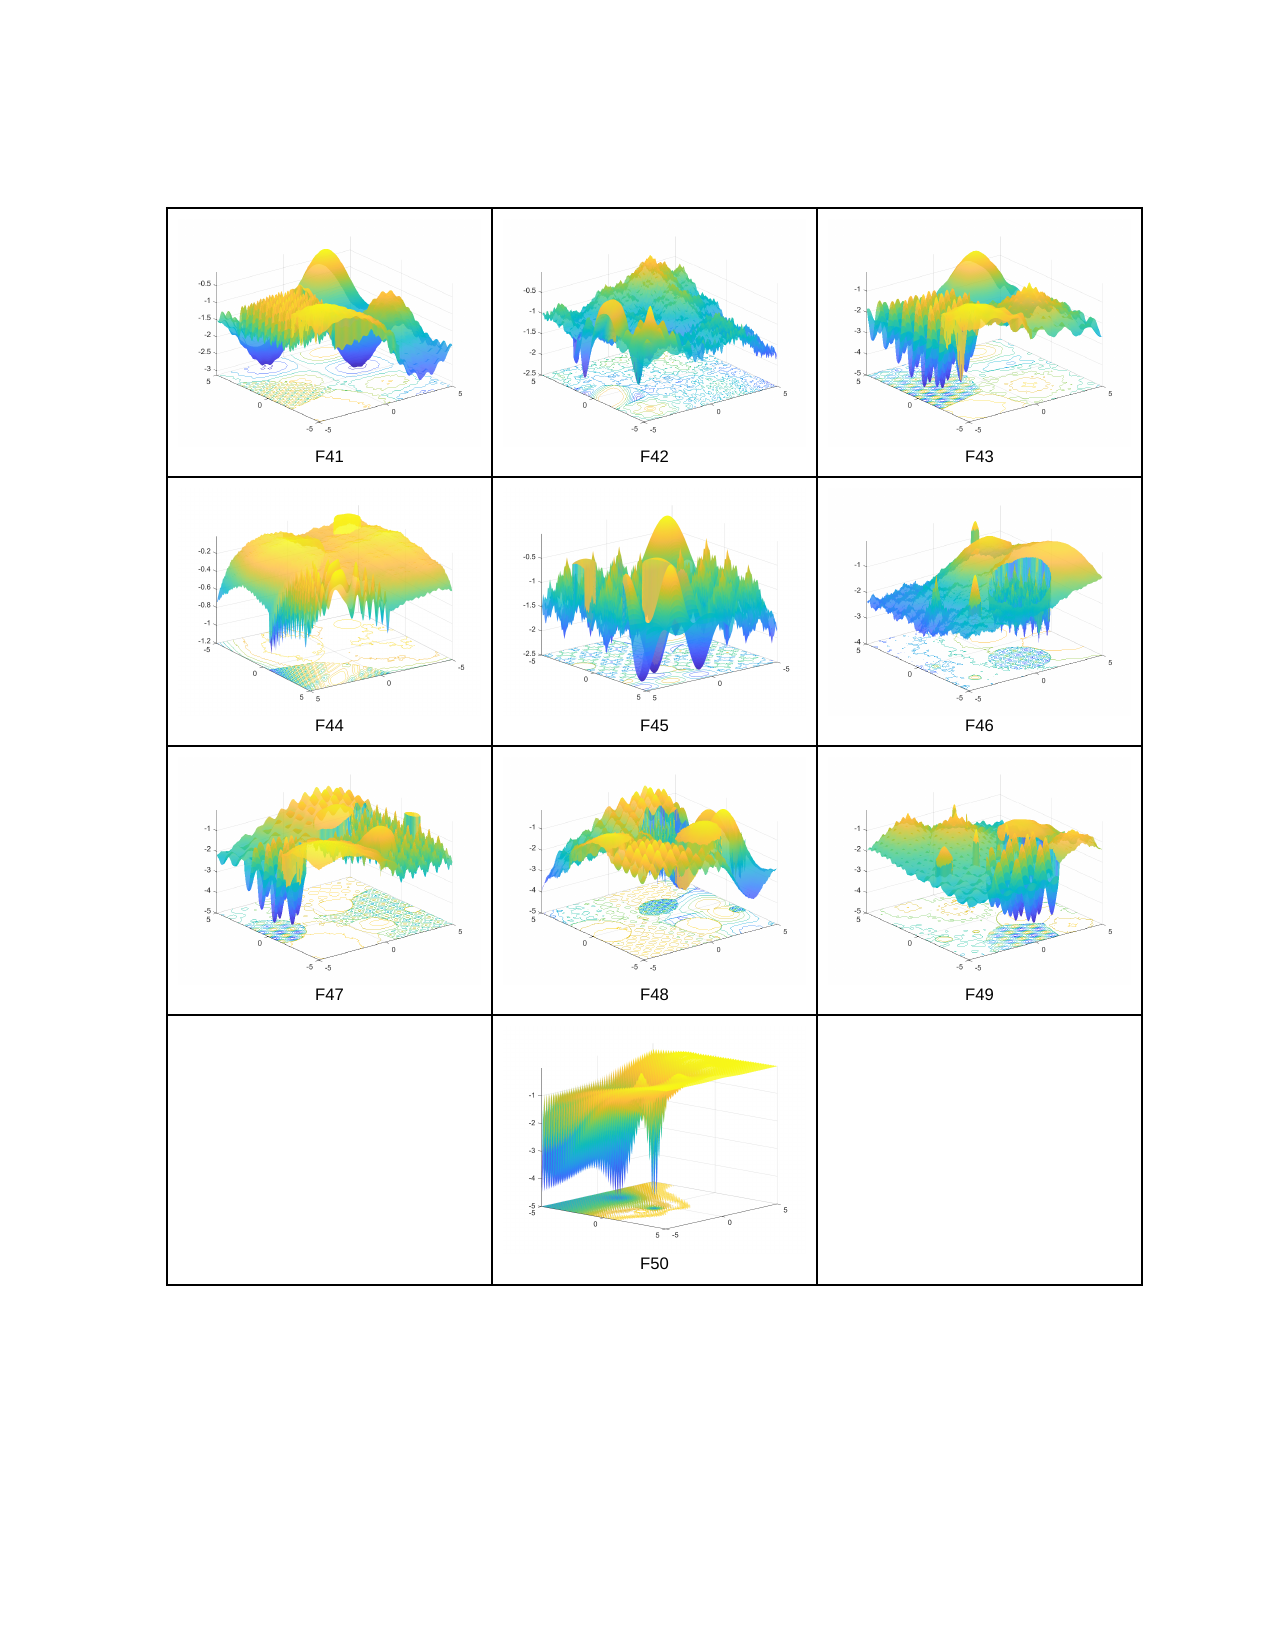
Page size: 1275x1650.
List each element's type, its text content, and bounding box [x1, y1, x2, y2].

picture [827, 488, 1131, 716]
table_cell F45 [493, 478, 816, 745]
picture [177, 757, 481, 985]
table_cell [818, 1016, 1141, 1283]
table_cell F49 [818, 747, 1141, 1014]
picture [177, 219, 481, 447]
table_cell F42 [493, 209, 816, 476]
picture [827, 219, 1131, 447]
table_cell F46 [818, 478, 1141, 745]
table_cell F50 [493, 1016, 816, 1283]
table_cell [168, 1016, 491, 1283]
table_cell F43 [818, 209, 1141, 476]
picture [502, 1026, 806, 1254]
table_cell F44 [168, 478, 491, 745]
table_cell F48 [493, 747, 816, 1014]
picture [502, 757, 806, 985]
picture [502, 488, 806, 716]
table_cell F41 [168, 209, 491, 476]
picture [502, 219, 806, 447]
table_cell F47 [168, 747, 491, 1014]
picture [177, 488, 481, 716]
picture [827, 757, 1131, 985]
